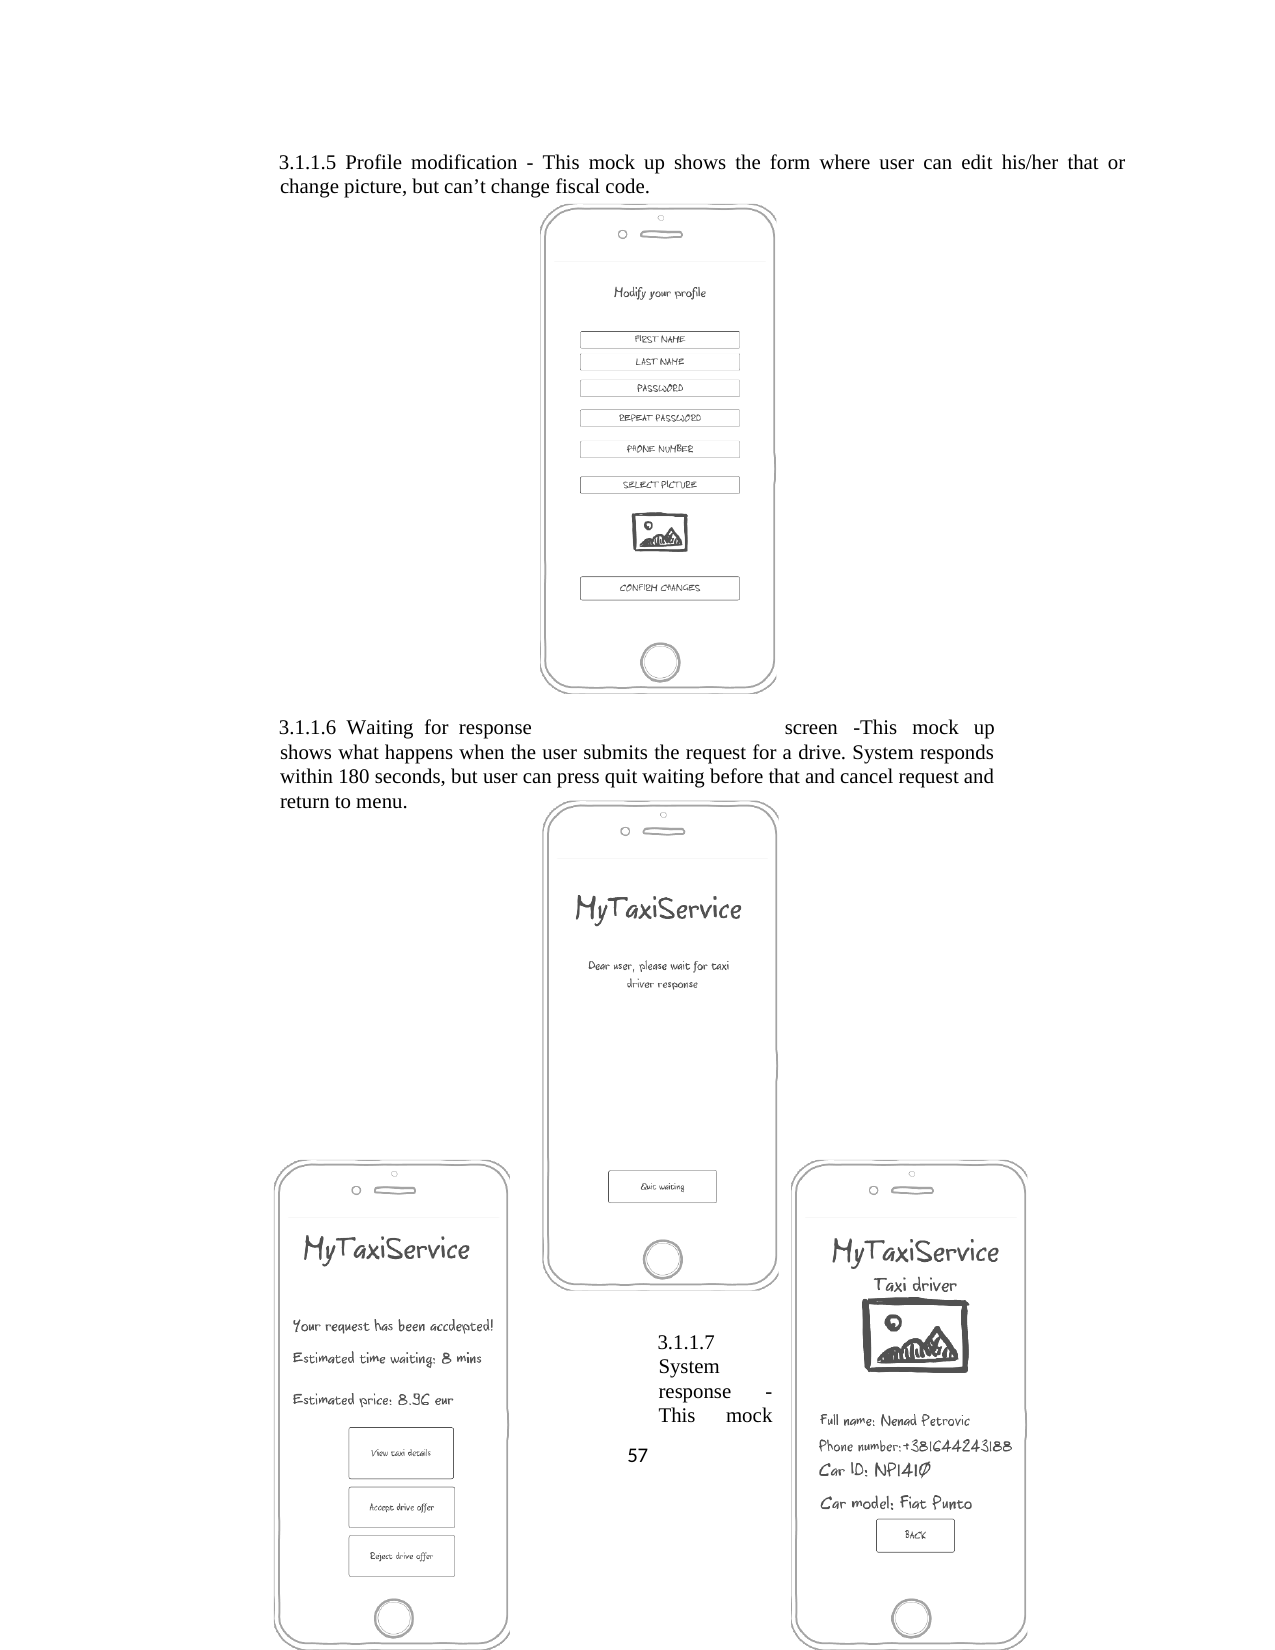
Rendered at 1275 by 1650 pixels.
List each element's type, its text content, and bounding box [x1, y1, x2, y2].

text 3.1.1.6 Waiting for response screen -This mock up shows what happens when the user submits the request for a drive. System responds within 180 seconds, but user can press quit waiting before that and cancel request and return to menu. [279, 715, 995, 788]
picture [541, 800, 779, 1288]
picture [538, 203, 777, 692]
text 3.1.1.5 Profile modification - This mock up shows the form where user can edit his/her that or change picture, but can’t change fiscal code. [279, 150, 1127, 198]
